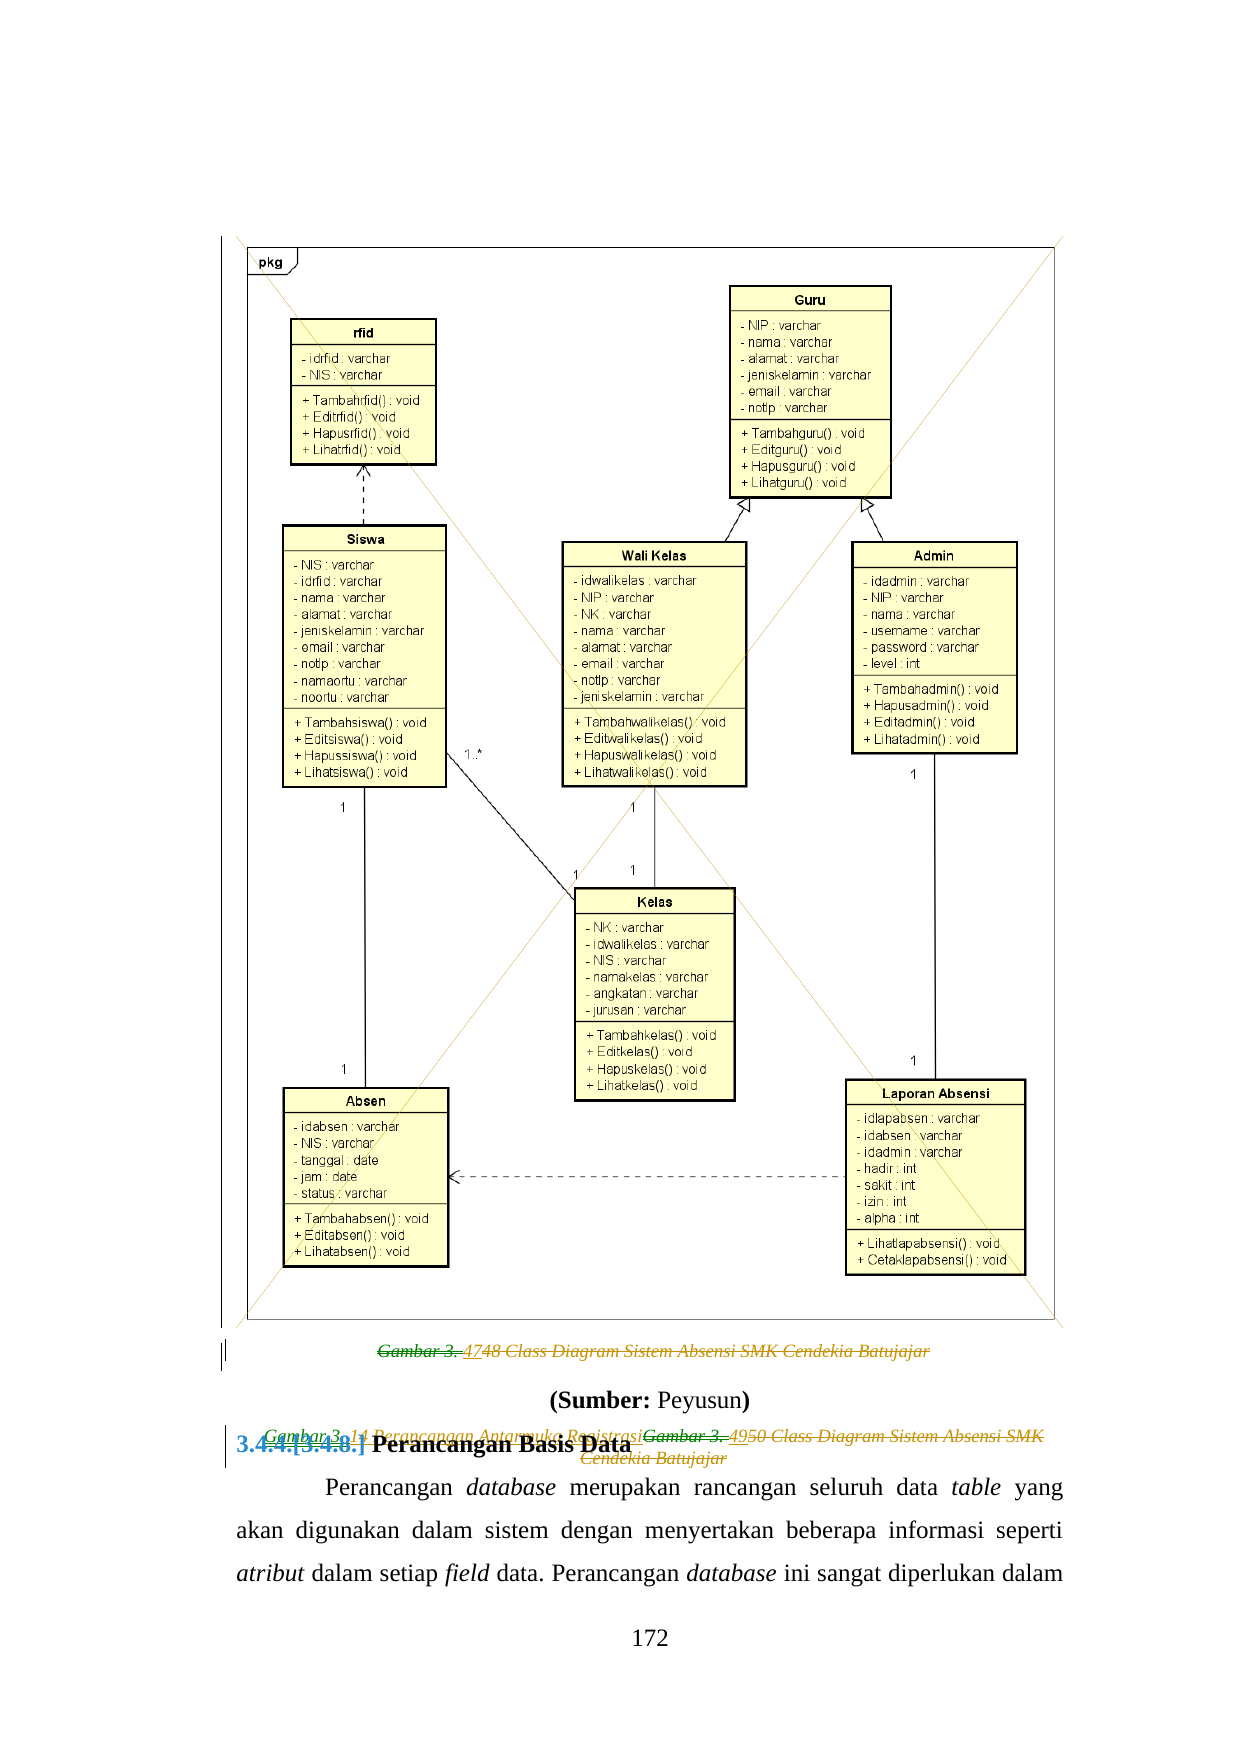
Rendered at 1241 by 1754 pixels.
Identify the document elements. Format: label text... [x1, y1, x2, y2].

picture [237, 784, 1062, 1329]
picture [237, 236, 1062, 781]
text (Sumber: Peyusun) [236, 1386, 1063, 1414]
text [236, 1472, 1063, 1587]
subtitle Perancangan Basis Data [236, 1429, 1063, 1457]
picture [236, 238, 648, 1326]
picture [651, 238, 1063, 1326]
